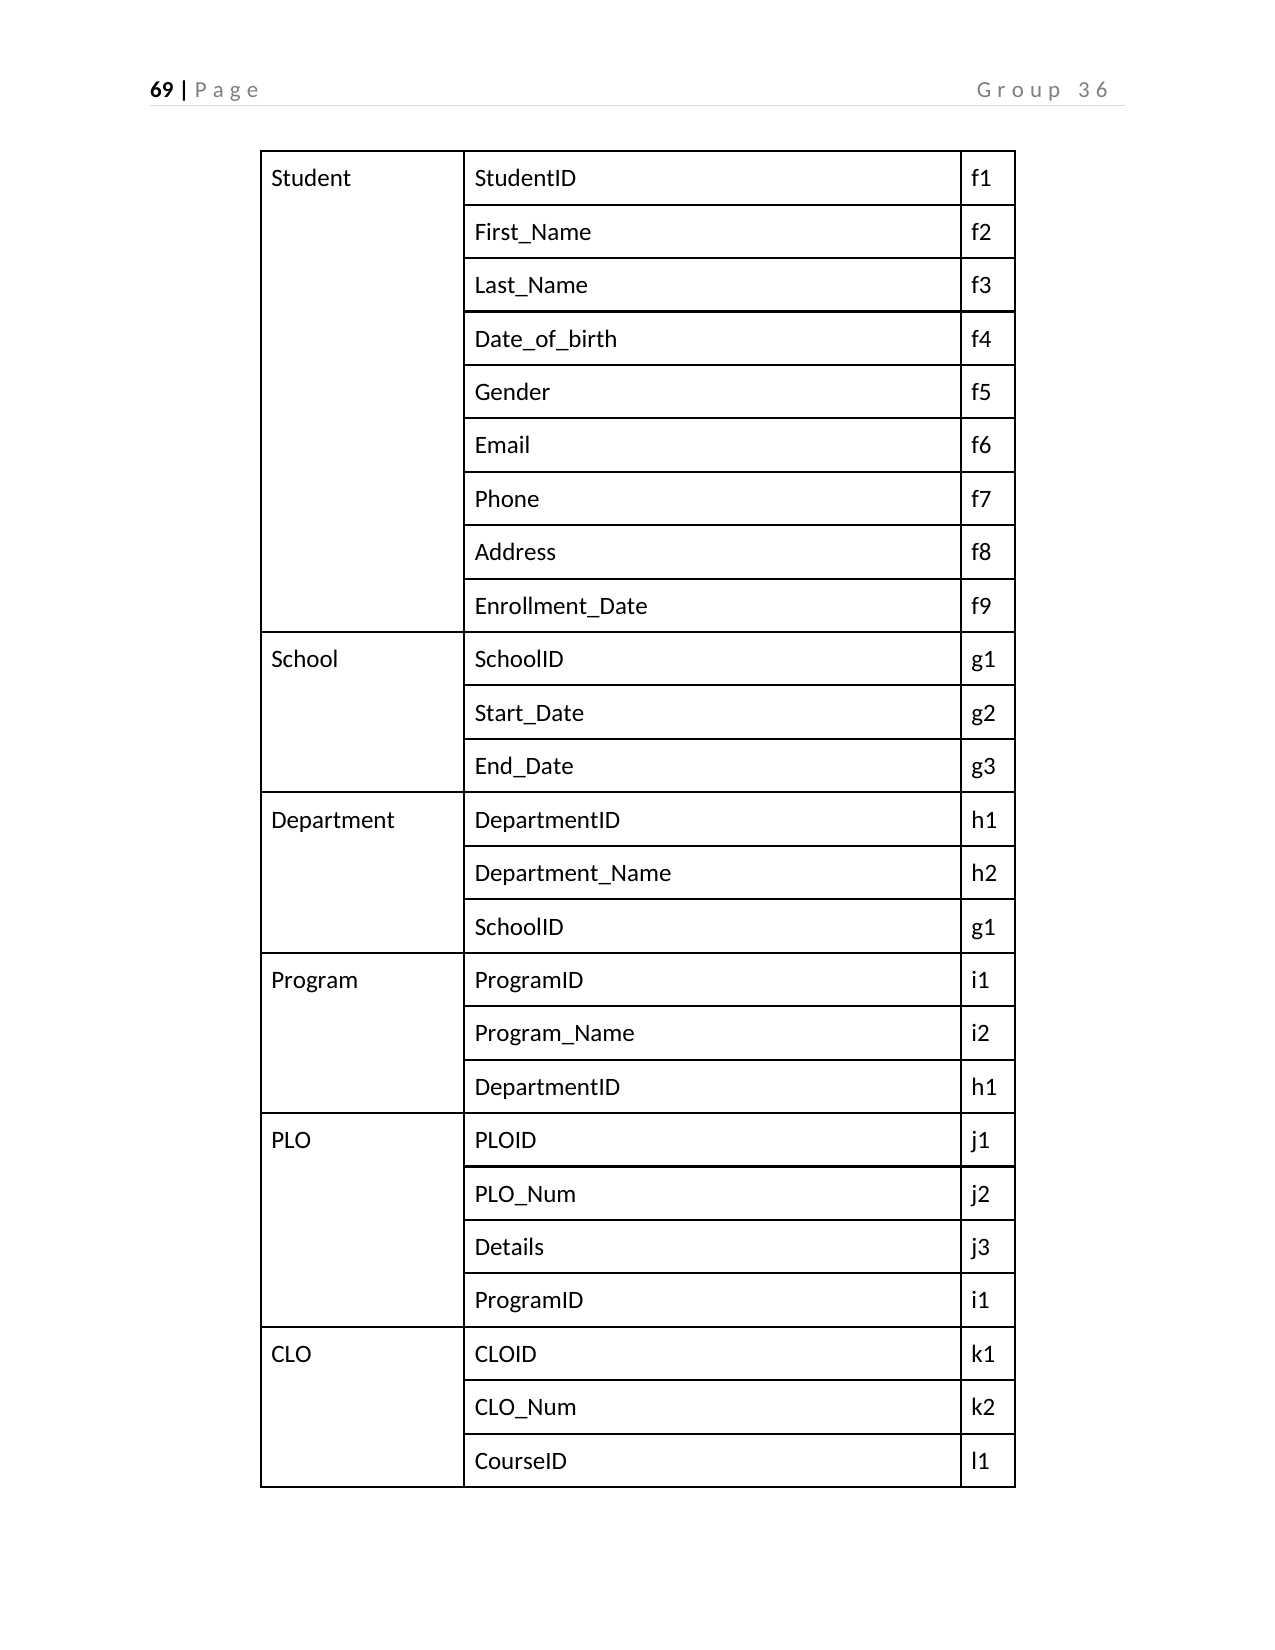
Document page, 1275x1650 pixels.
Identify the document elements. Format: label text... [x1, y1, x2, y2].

table_cell Department_Name [465, 847, 960, 898]
table_cell CLO [262, 1328, 463, 1486]
table_cell l1 [962, 1435, 1014, 1486]
table_cell Start_Date [465, 686, 960, 738]
table_cell j1 [962, 1114, 1014, 1165]
table_cell StudentID [465, 152, 960, 203]
table_cell Email [465, 419, 960, 471]
table_cell f5 [962, 366, 1014, 417]
table_cell ProgramID [465, 1274, 960, 1326]
table_cell Program_Name [465, 1007, 960, 1058]
table_cell k2 [962, 1381, 1014, 1432]
table_cell f1 [962, 152, 1014, 203]
table_cell f2 [962, 206, 1014, 257]
table_cell SchoolID [465, 900, 960, 952]
table_cell Phone [465, 473, 960, 524]
table_cell Student [262, 152, 463, 631]
table_cell PLO [262, 1114, 463, 1326]
table_cell SchoolID [465, 633, 960, 684]
table_cell f3 [962, 259, 1014, 310]
table_cell i1 [962, 1274, 1014, 1326]
table_cell h1 [962, 1061, 1014, 1112]
table_cell End_Date [465, 740, 960, 791]
table_cell CLOID [465, 1328, 960, 1379]
table_cell k1 [962, 1328, 1014, 1379]
table_cell CLO_Num [465, 1381, 960, 1432]
table_cell g2 [962, 686, 1014, 738]
table_cell Gender [465, 366, 960, 417]
table_cell Last_Name [465, 259, 960, 310]
table_cell DepartmentID [465, 793, 960, 845]
table_cell h1 [962, 793, 1014, 845]
table_cell PLOID [465, 1114, 960, 1165]
table_cell DepartmentID [465, 1061, 960, 1112]
table_cell Department [262, 793, 463, 952]
table_cell f9 [962, 580, 1014, 631]
table_cell f6 [962, 419, 1014, 471]
table_cell Details [465, 1221, 960, 1272]
table_cell First_Name [465, 206, 960, 257]
table_cell i2 [962, 1007, 1014, 1058]
table_cell f8 [962, 526, 1014, 577]
table_cell g1 [962, 900, 1014, 952]
table_cell Date_of_birth [465, 313, 960, 364]
table_cell g1 [962, 633, 1014, 684]
table_cell j2 [962, 1168, 1014, 1219]
table_cell ProgramID [465, 954, 960, 1005]
table_cell PLO_Num [465, 1168, 960, 1219]
table_cell f7 [962, 473, 1014, 524]
table_cell g3 [962, 740, 1014, 791]
table_cell Program [262, 954, 463, 1112]
table_cell CourseID [465, 1435, 960, 1486]
table_cell Address [465, 526, 960, 577]
table_cell School [262, 633, 463, 791]
table_cell j3 [962, 1221, 1014, 1272]
table_cell f4 [962, 313, 1014, 364]
table_cell Enrollment_Date [465, 580, 960, 631]
table_cell i1 [962, 954, 1014, 1005]
table_cell h2 [962, 847, 1014, 898]
